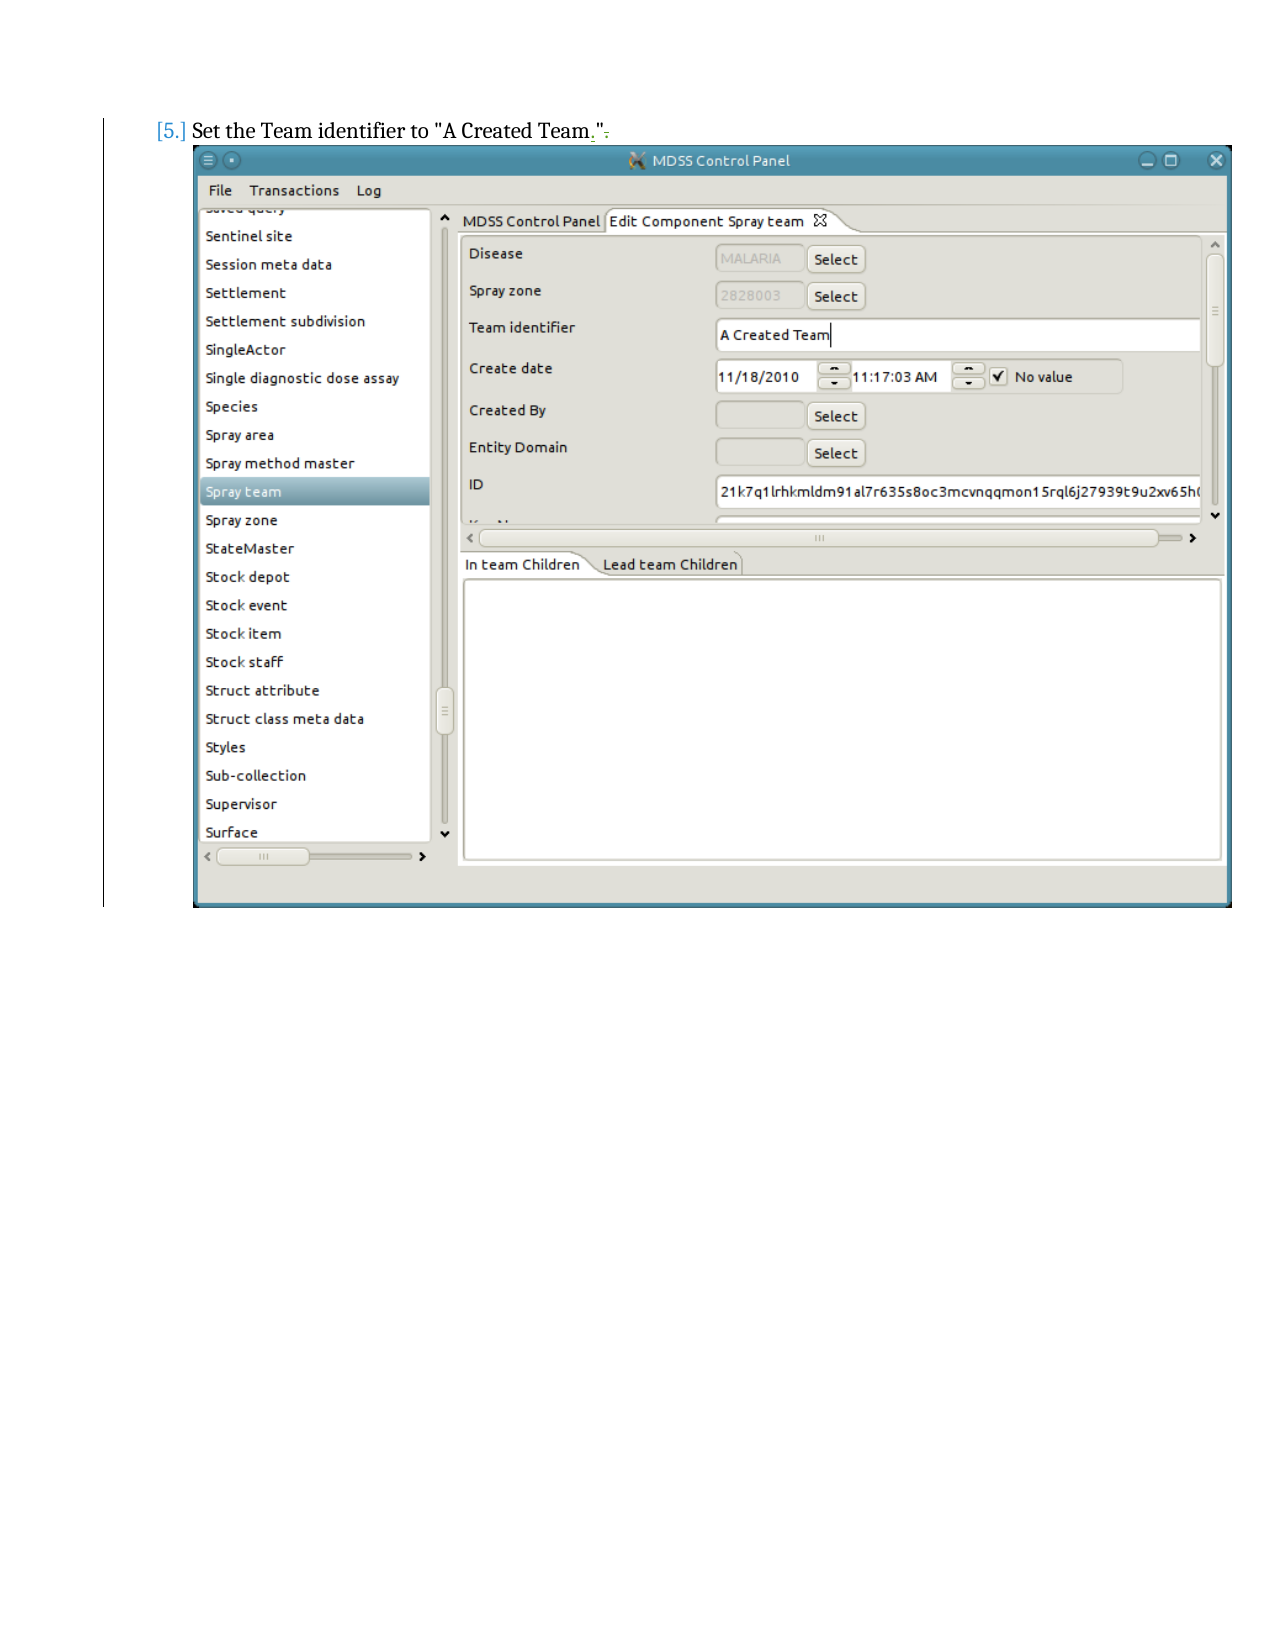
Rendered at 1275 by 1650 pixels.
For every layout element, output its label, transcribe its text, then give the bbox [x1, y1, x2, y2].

picture [193, 145, 1232, 908]
